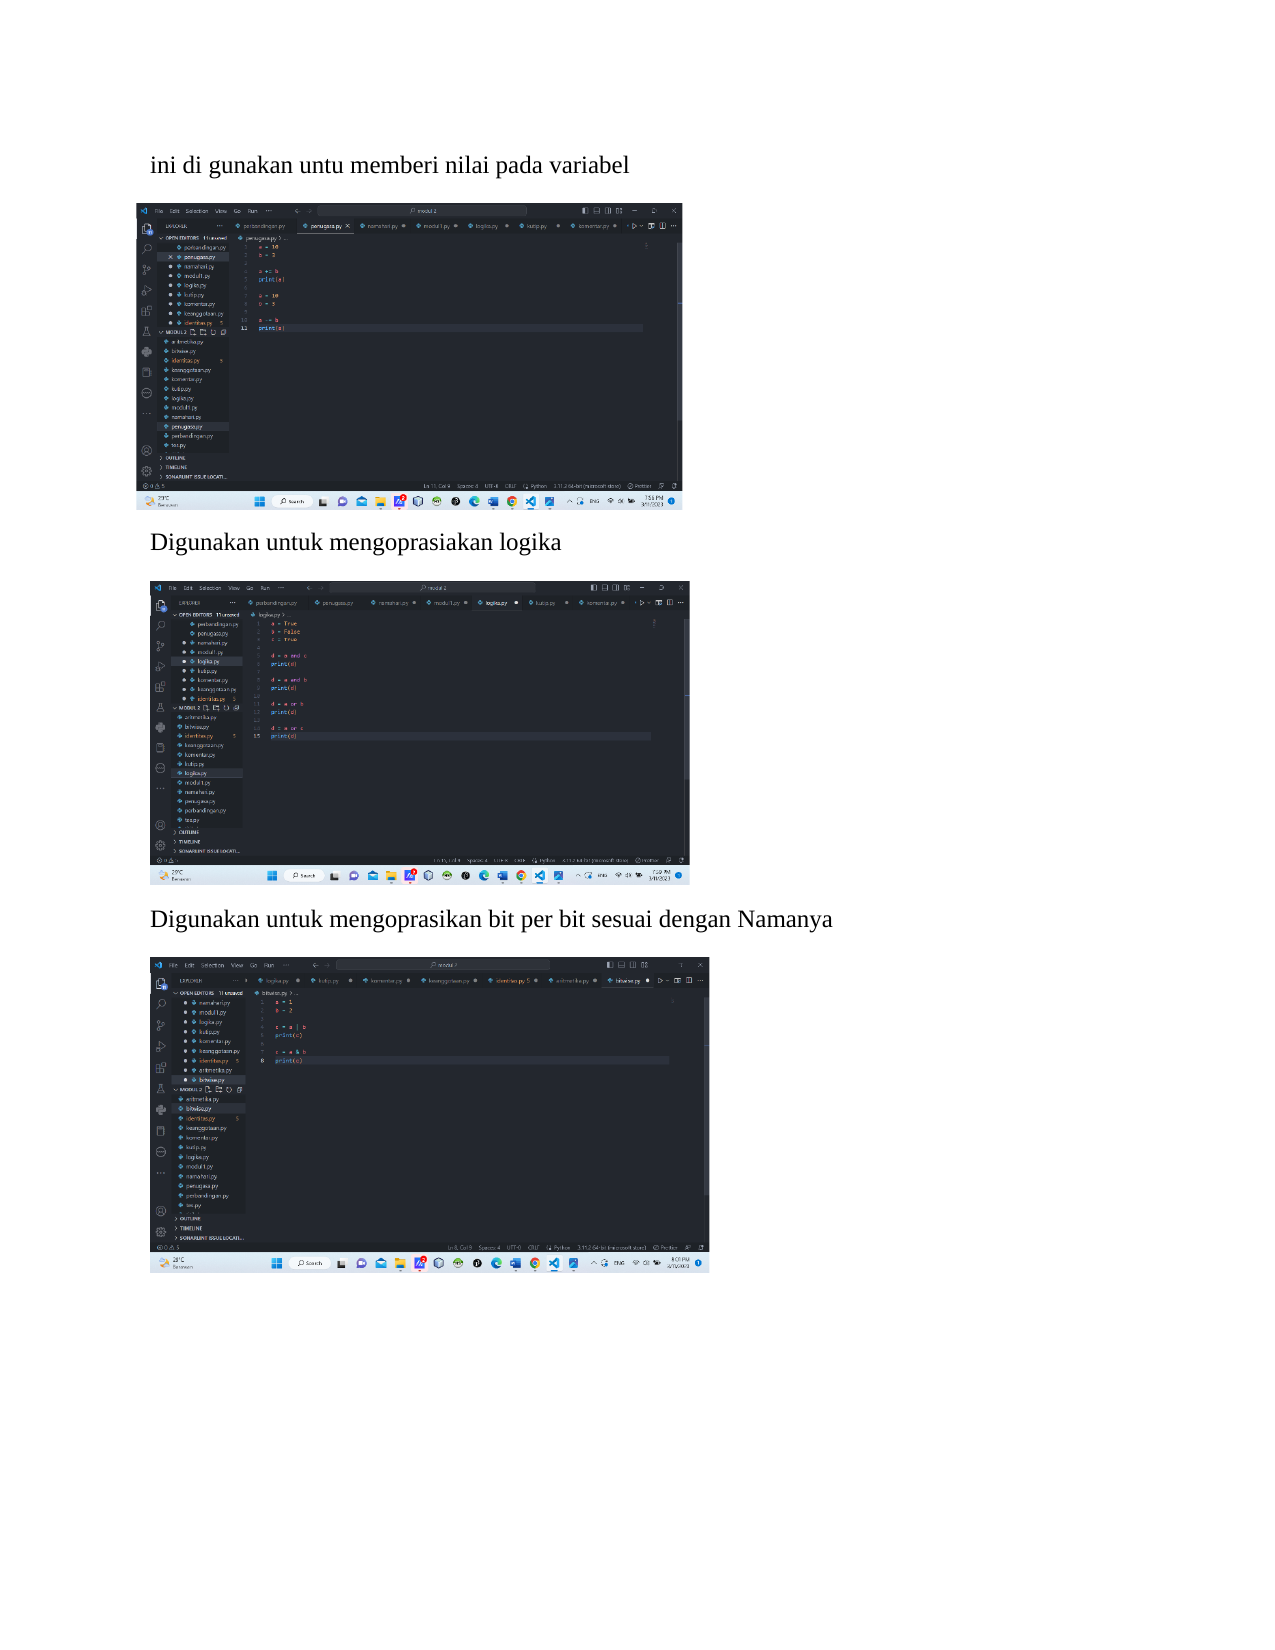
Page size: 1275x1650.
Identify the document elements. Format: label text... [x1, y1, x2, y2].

picture [150, 581, 690, 885]
picture [136, 203, 683, 510]
picture [150, 957, 710, 1273]
text Digunakan untuk mengoprasiakan logika [150, 527, 1125, 556]
text ini di gunakan untu memberi nilai pada variabel [150, 150, 1125, 179]
text Digunakan untuk mengoprasikan bit per bit sesuai dengan Namanya [150, 904, 1125, 933]
